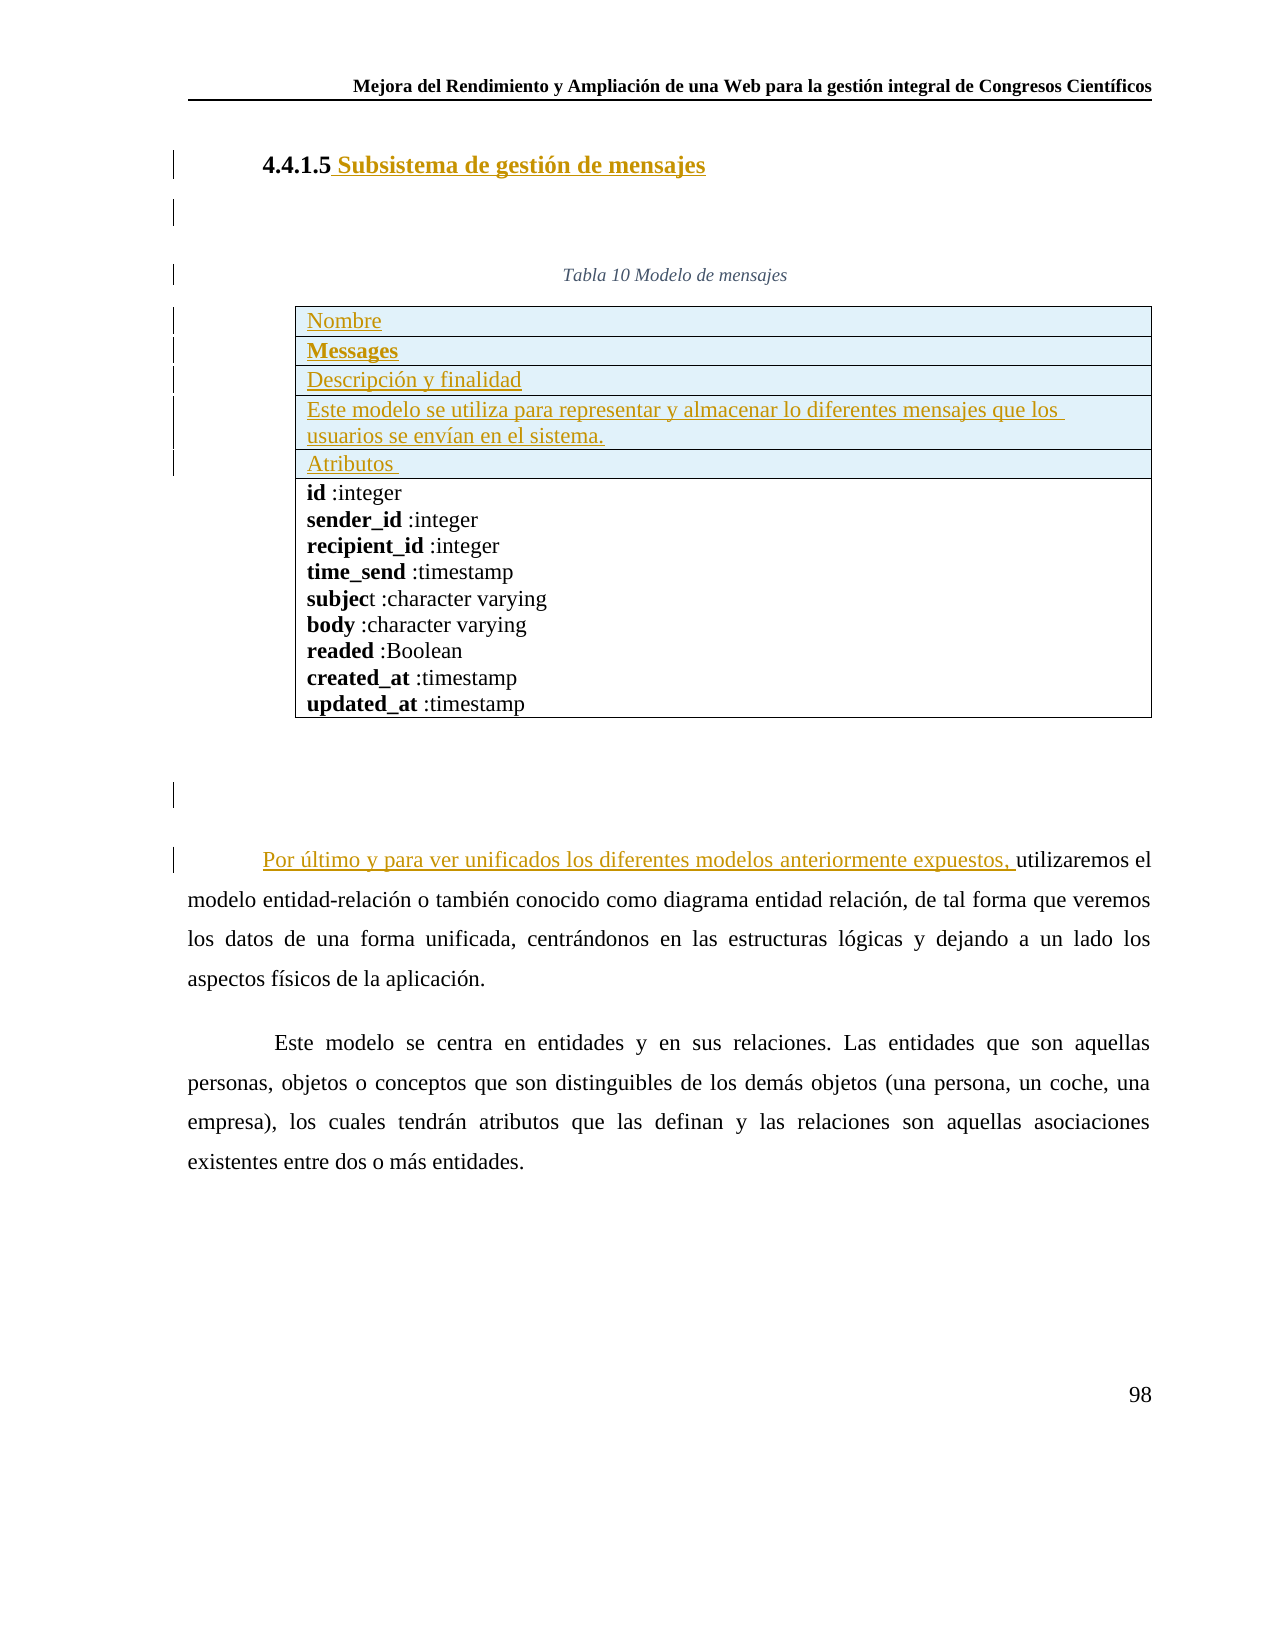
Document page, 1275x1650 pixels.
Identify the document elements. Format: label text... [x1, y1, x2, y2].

subtitle 4.4.1.5 [187, 150, 1152, 179]
text Este modelo se centra en entidades y en sus relaciones. Las entidades que son aquellas personas, objetos o conceptos que son distinguibles de los demás objetos (una persona, un coche, una empresa), los cuales tendrán atributos que las definan y las relaciones son aquellas asociaciones existentes entre dos o más entidades. [187, 1029, 1152, 1174]
text utilizaremos el modelo entidad-relación o también conocido como diagrama entidad relación, de tal forma que veremos los datos de una forma unificada, centrándonos en las estructuras lógicas y dejando a un lado los aspectos físicos de la aplicación. [187, 847, 1152, 991]
table_cell id :integer sender_id :integer recipient_id :integer time_send :timestamp subject :character varying body :character varying readed :Boolean created_at :timestamp updated_at :timestamp [296, 479, 1151, 717]
